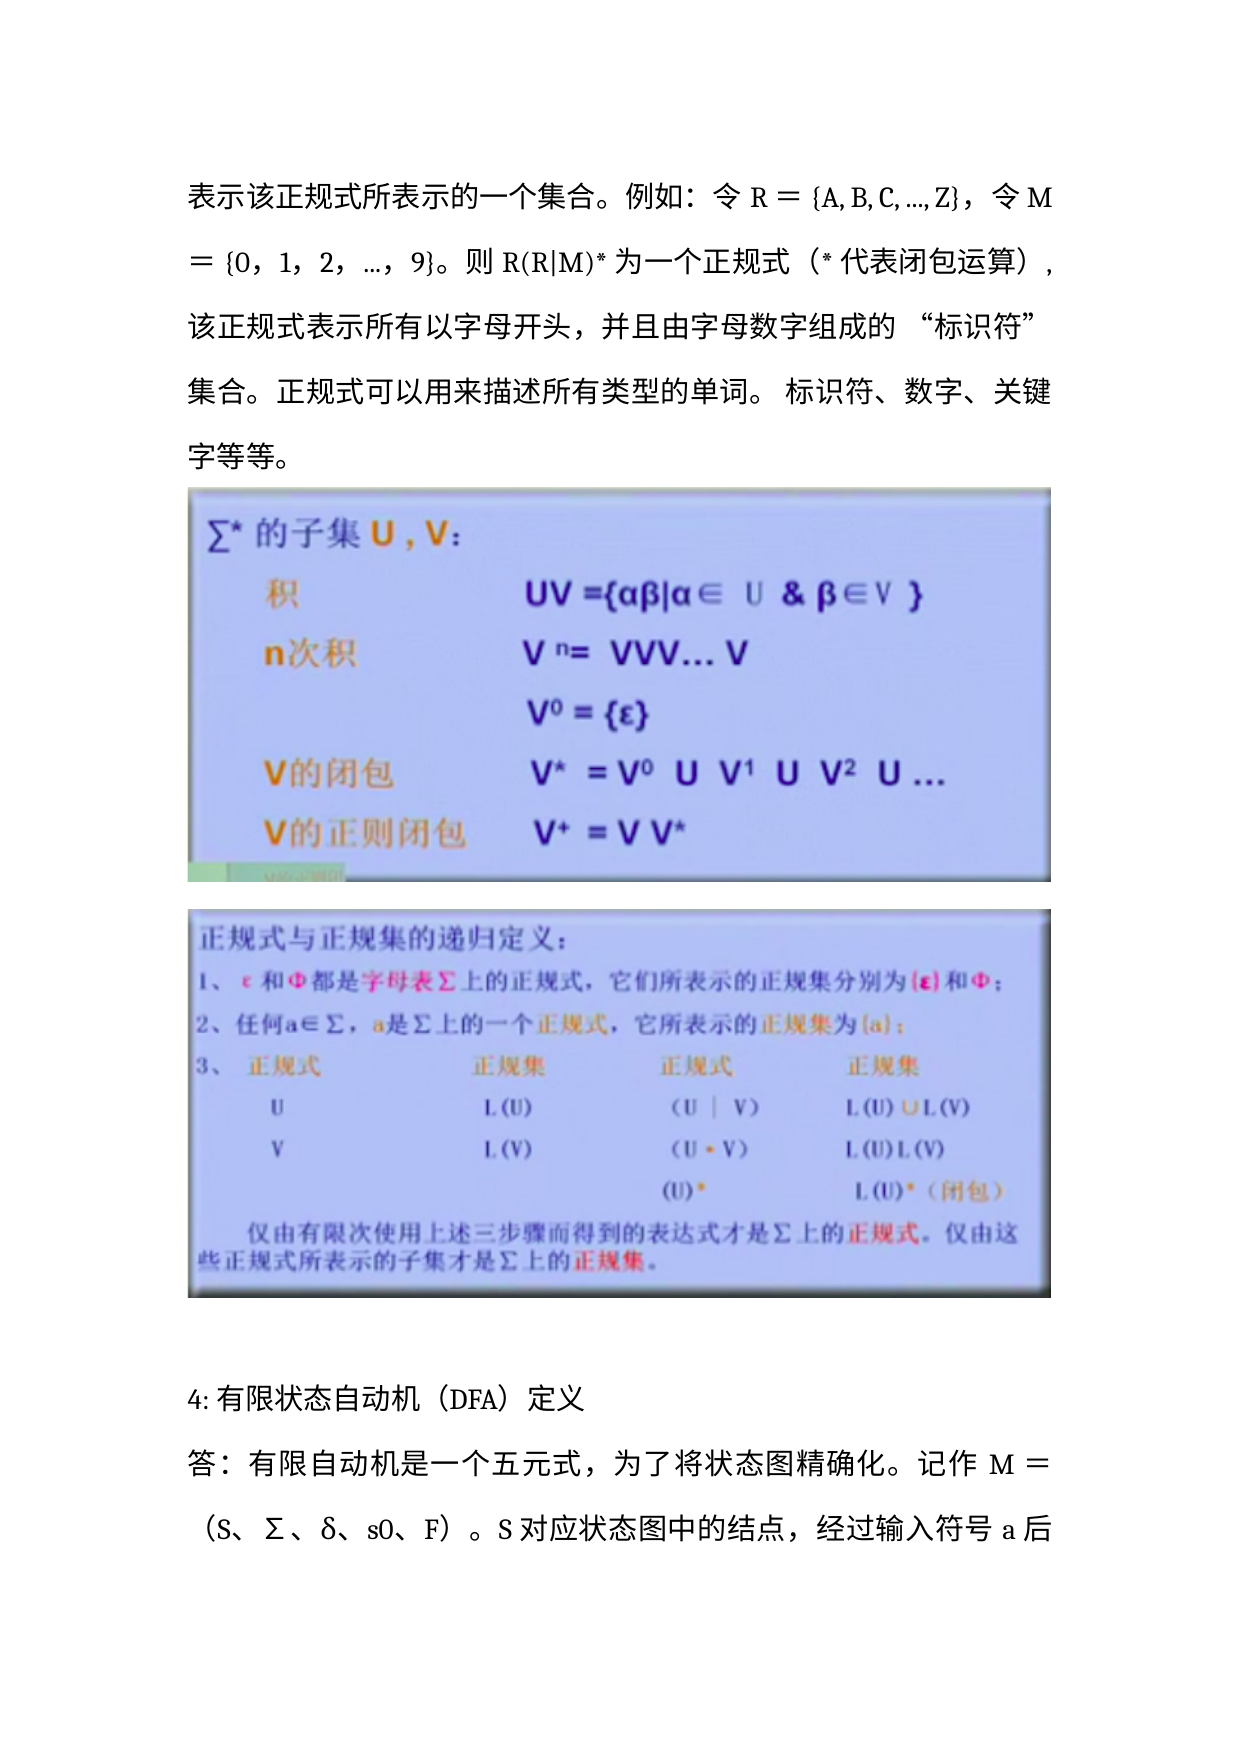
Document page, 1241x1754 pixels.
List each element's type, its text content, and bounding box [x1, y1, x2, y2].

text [187, 1429, 1053, 1559]
picture [187, 909, 1051, 1298]
picture [187, 487, 1051, 882]
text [187, 162, 1053, 487]
text 4: 有限状态自动机（DFA）定义 [187, 1364, 1053, 1429]
